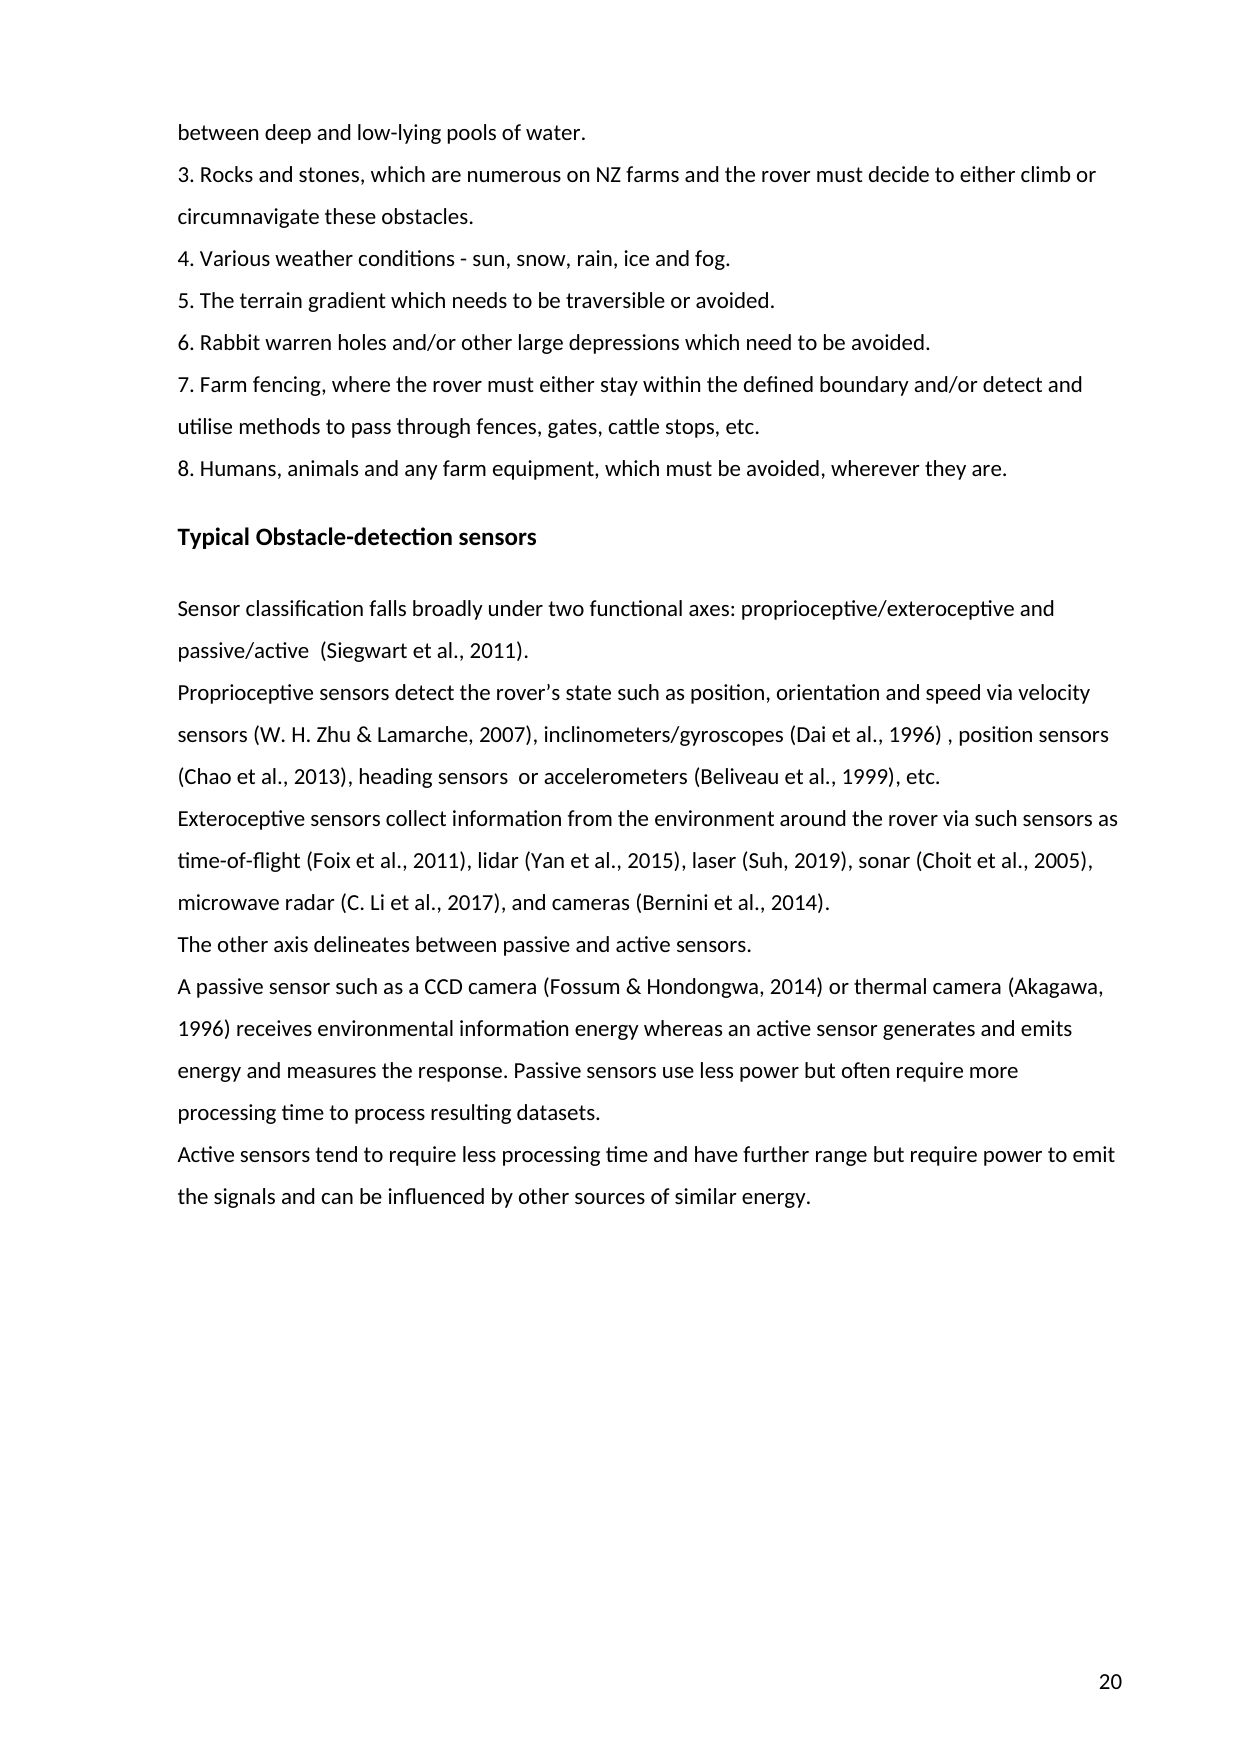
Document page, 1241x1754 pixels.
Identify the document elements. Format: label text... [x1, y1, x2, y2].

text Sensor classification falls broadly under two functional axes: proprioceptive/exteroceptive and passive/active (Siegwart et al., 2011). Proprioceptive sensors detect the rover’s state such as position, orientation and speed via velocity sensors (W. H. Zhu & Lamarche, 2007), inclinometers/gyroscopes (Dai et al., 1996) , position sensors (Chao et al., 2013), heading sensors or accelerometers (Beliveau et al., 1999), etc. Exteroceptive sensors collect information from the environment around the rover via such sensors as time-of-flight (Foix et al., 2011), lidar (Yan et al., 2015), laser (Suh, 2019), sonar (Choit et al., 2005), microwave radar (C. Li et al., 2017), and cameras (Bernini et al., 2014). The other axis delineates between passive and active sensors. A passive sensor such as a CCD camera (Fossum & Hondongwa, 2014) or thermal camera (Akagawa, 1996) receives environmental information energy whereas an active sensor generates and emits energy and measures the response. Passive sensors use less power but often require more processing time to process resulting datasets. Active sensors tend to require less processing time and have further range but require power to emit the signals and can be influenced by other sources of similar energy. [177, 594, 1122, 1210]
subtitle Typical Obstacle-detection sensors [177, 521, 1122, 582]
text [177, 118, 1122, 482]
